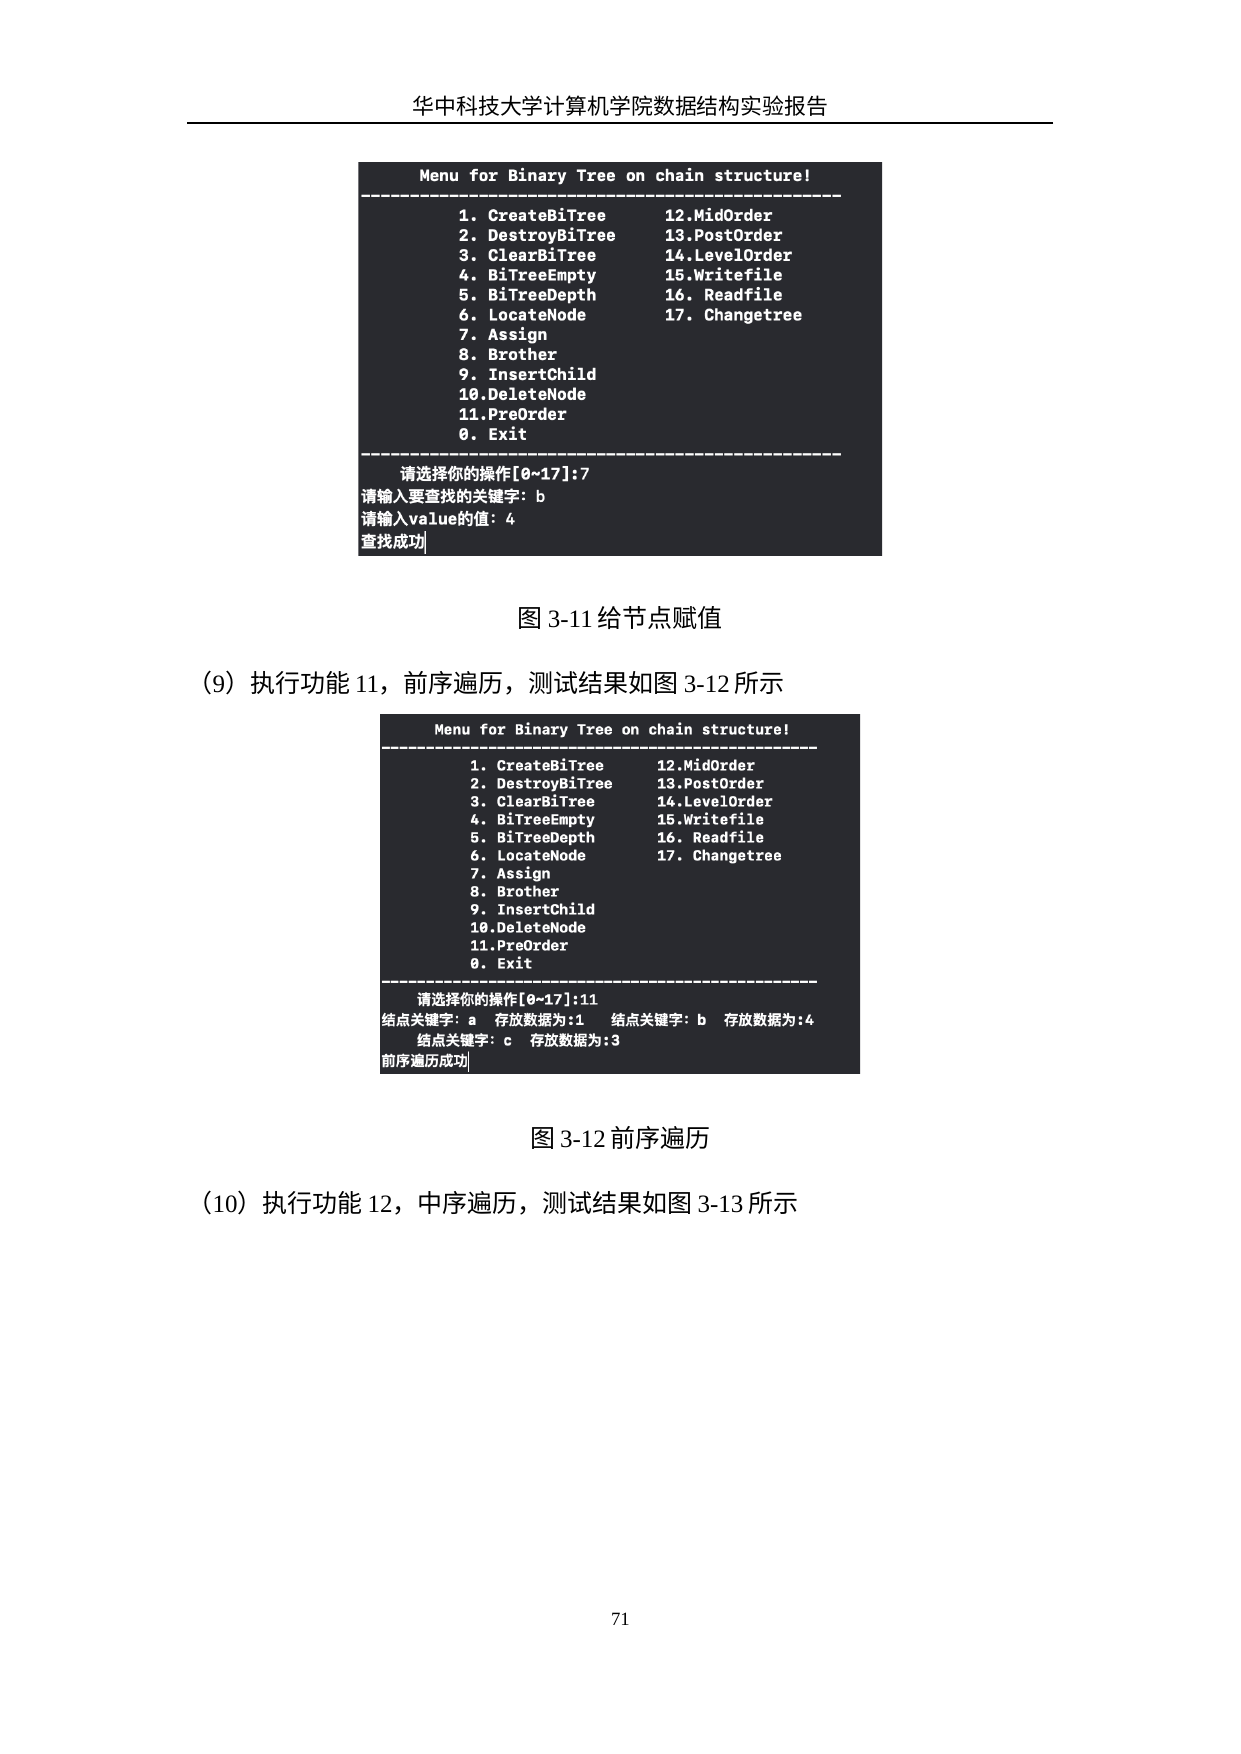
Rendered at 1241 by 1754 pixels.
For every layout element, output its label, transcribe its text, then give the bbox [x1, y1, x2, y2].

picture [358, 162, 883, 556]
text 图3-11给节点赋值 [187, 584, 1053, 649]
picture [380, 714, 861, 1074]
text 图3-12前序遍历 [187, 1104, 1053, 1169]
text （9）执行功能11，前序遍历，测试结果如图3-12所示 [187, 649, 1053, 714]
text （10）执行功能12，中序遍历，测试结果如图3-13所示 [187, 1169, 1053, 1234]
